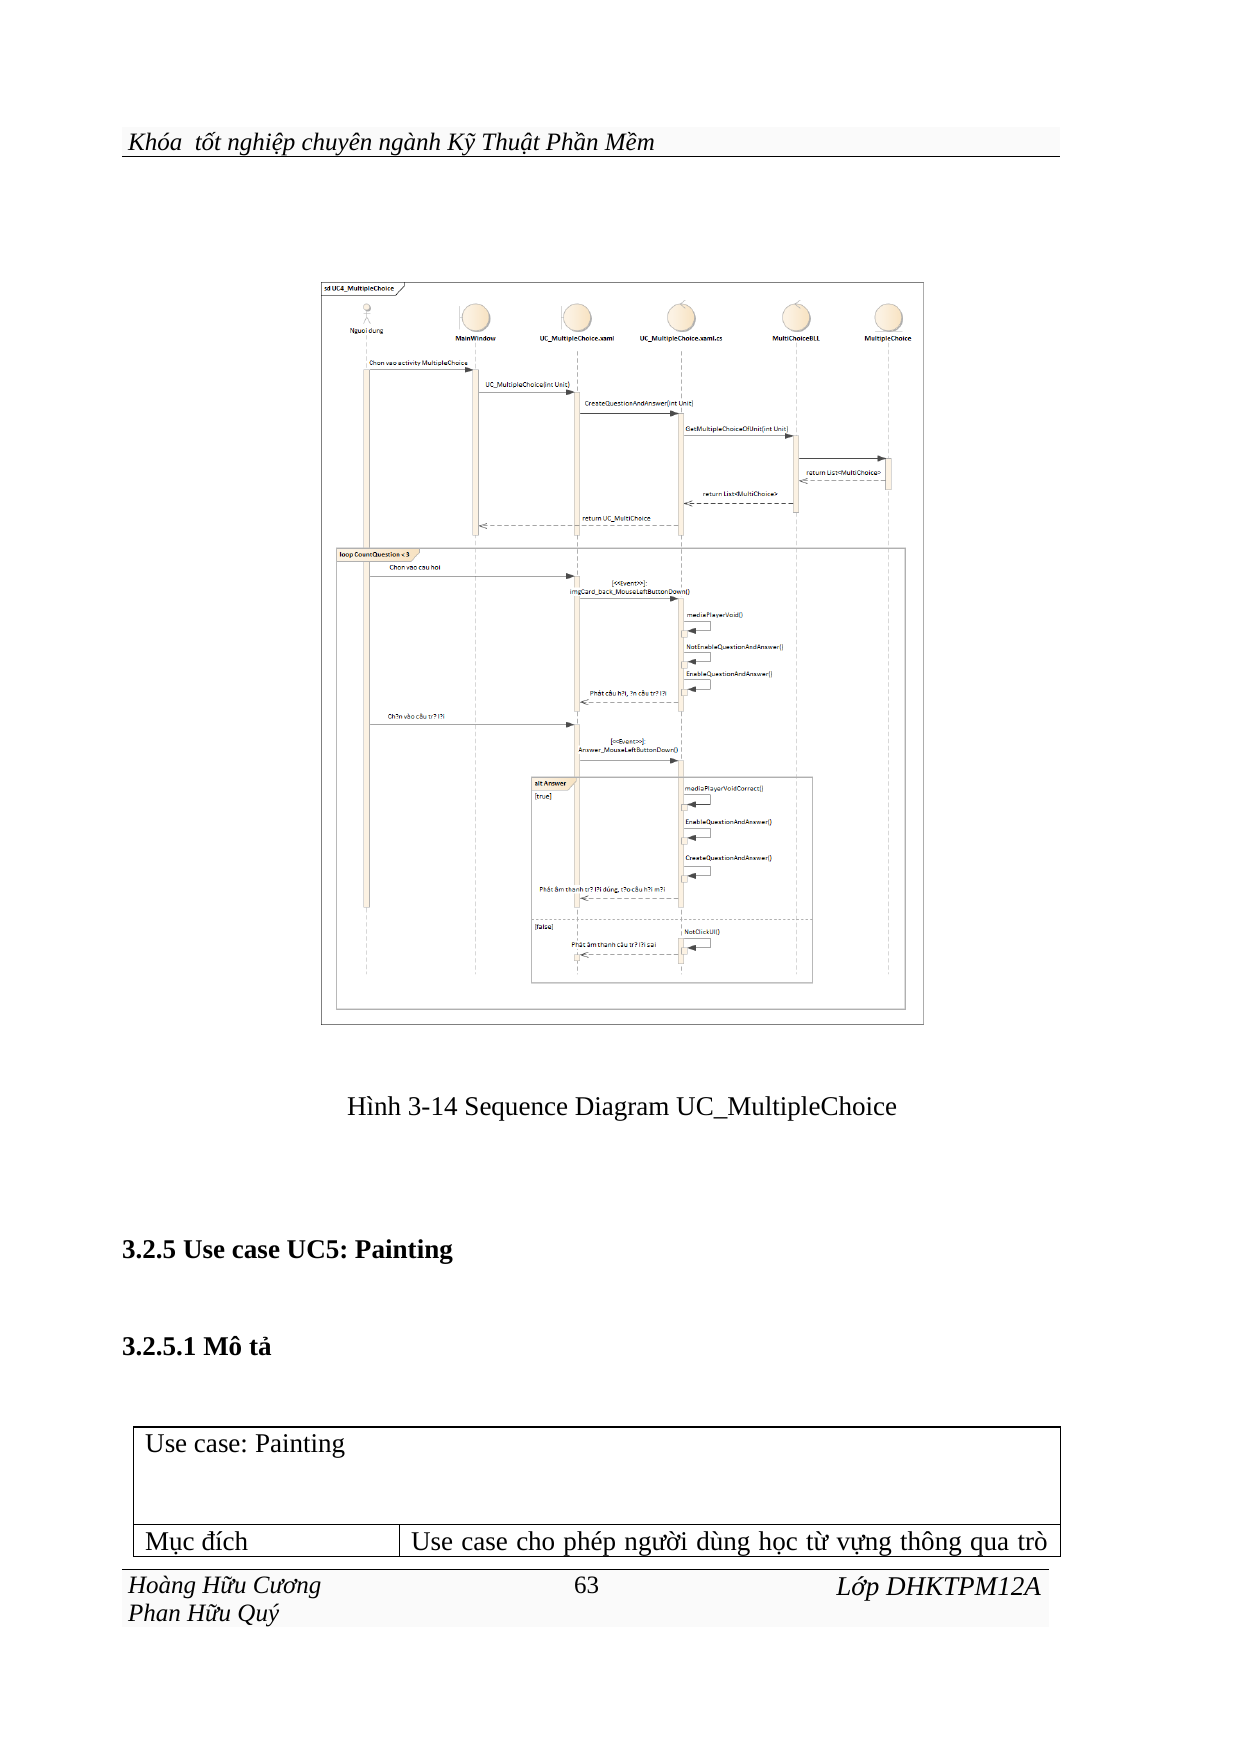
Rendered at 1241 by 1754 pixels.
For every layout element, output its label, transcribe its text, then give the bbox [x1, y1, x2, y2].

picture [320, 282, 924, 1025]
table_header Use case: Painting [134, 1428, 1060, 1524]
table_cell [400, 1525, 1060, 1556]
table_cell Mục đích [134, 1525, 399, 1556]
subtitle Mô tả [122, 1330, 1122, 1361]
subtitle Use case UC5: Painting [122, 1233, 1122, 1264]
